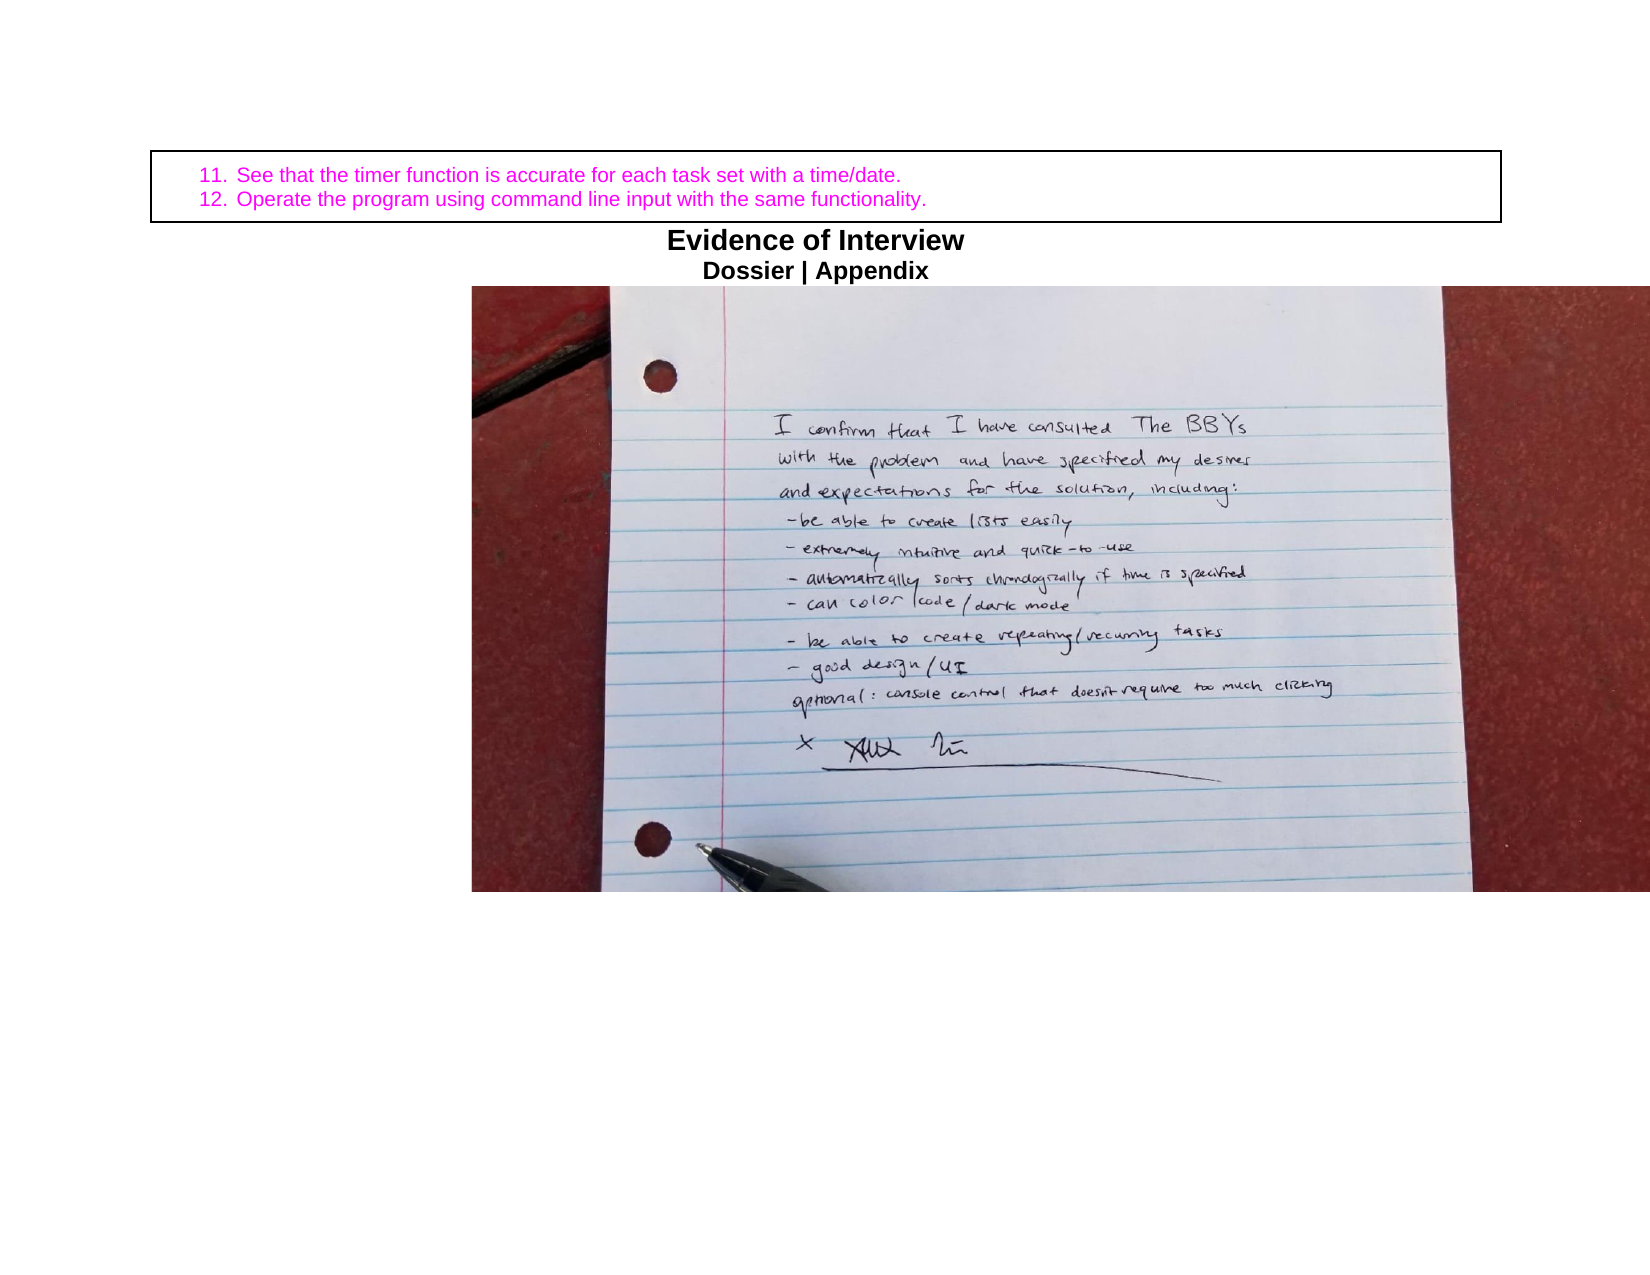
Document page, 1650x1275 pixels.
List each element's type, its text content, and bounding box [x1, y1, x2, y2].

text Evidence of Interview [150, 223, 1481, 256]
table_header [152, 152, 1500, 221]
picture [473, 286, 1650, 892]
